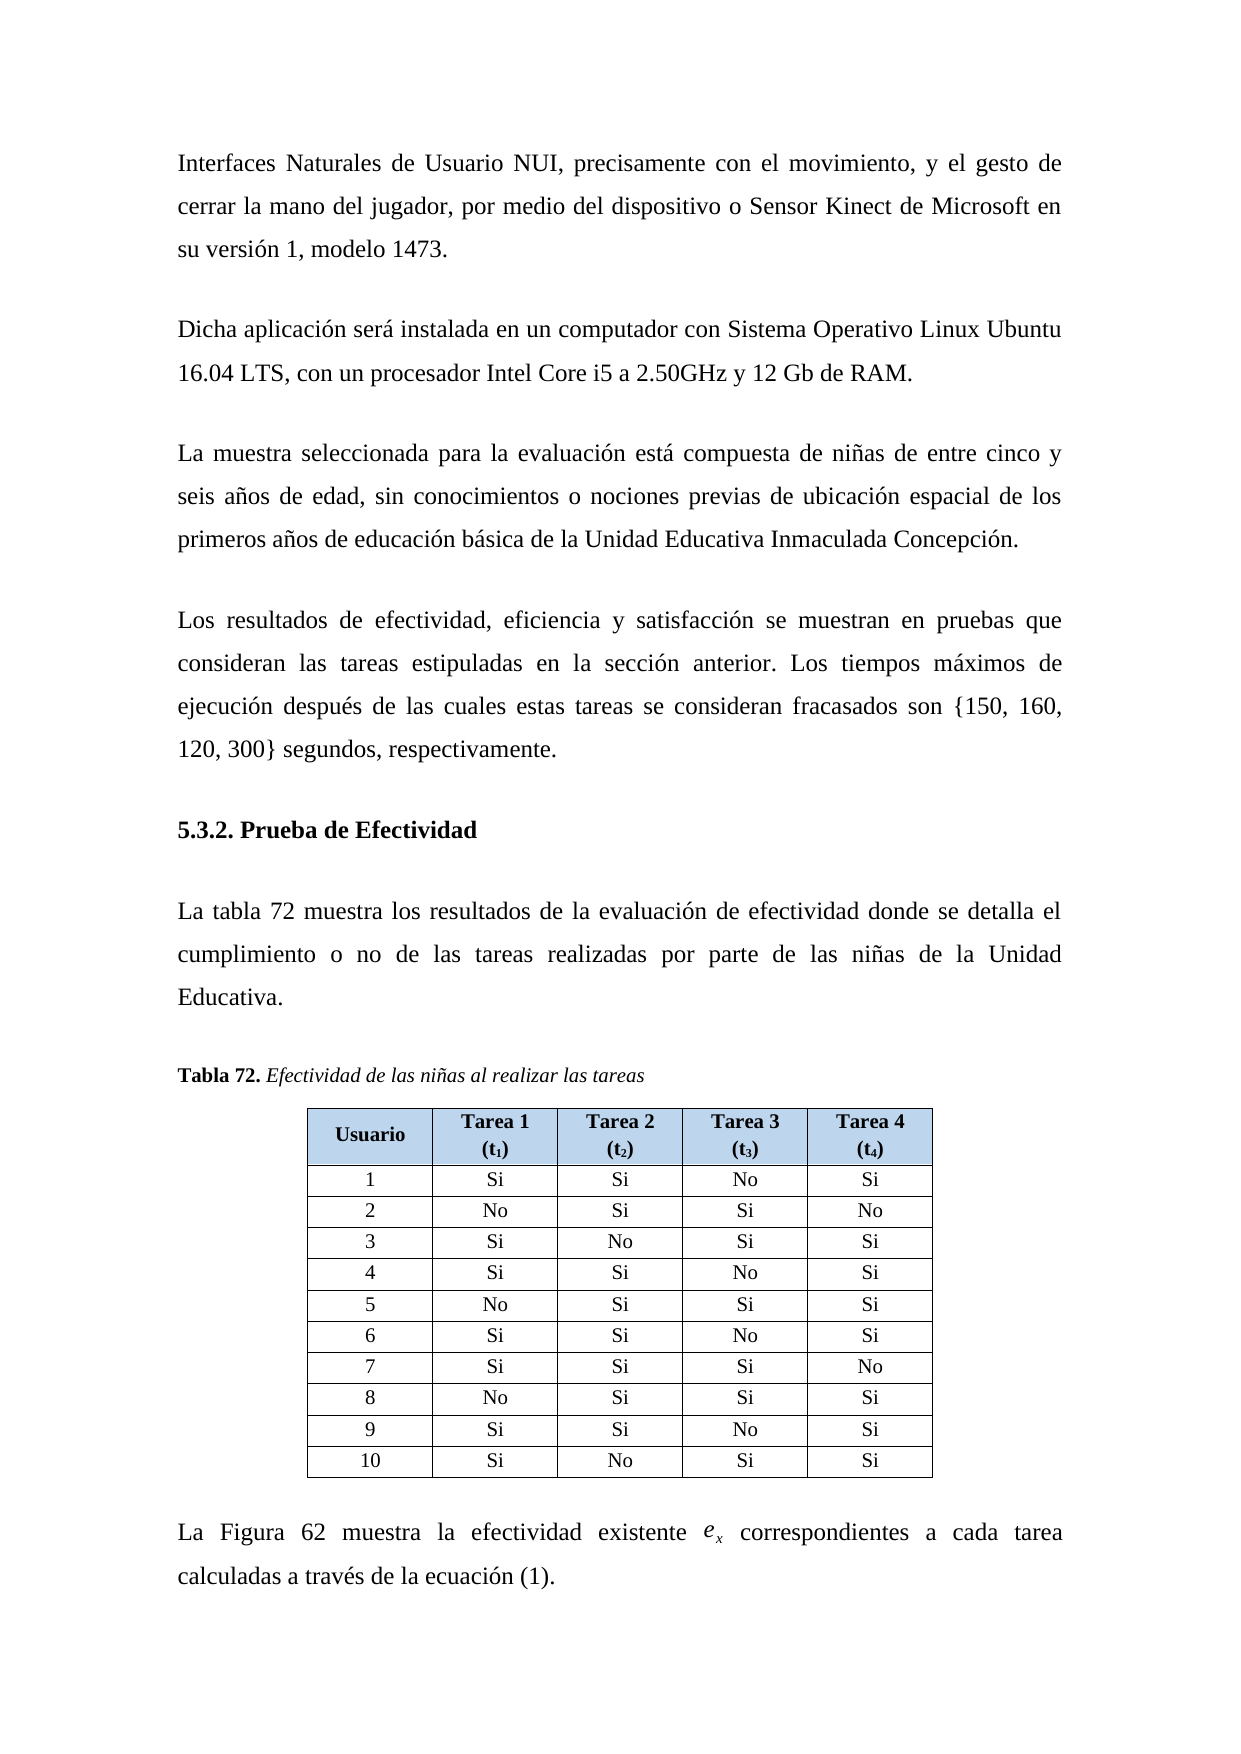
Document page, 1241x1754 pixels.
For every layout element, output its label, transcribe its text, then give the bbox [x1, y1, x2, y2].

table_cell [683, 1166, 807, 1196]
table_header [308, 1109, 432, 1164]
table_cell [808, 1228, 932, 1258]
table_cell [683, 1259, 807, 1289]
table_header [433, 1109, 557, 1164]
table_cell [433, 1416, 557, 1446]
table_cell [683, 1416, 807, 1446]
text La Figura 62 muestra la efectividad existente correspondientes a cada tarea calculadas a través de la ecuación (1). [177, 1516, 1063, 1590]
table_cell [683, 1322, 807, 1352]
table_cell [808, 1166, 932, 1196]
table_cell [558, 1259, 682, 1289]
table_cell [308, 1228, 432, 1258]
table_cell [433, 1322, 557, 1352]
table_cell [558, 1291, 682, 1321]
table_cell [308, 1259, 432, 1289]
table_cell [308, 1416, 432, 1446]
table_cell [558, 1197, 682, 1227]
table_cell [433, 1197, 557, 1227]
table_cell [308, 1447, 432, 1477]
text Los resultados de efectividad, eficiencia y satisfacción se muestran en pruebas que consideran las tareas estipuladas en la sección anterior. Los tiempos máximos de ejecución después de las cuales estas tareas se consideran fracasados son {150, 160, 120, 300} segundos, respectivamente. [177, 605, 1063, 763]
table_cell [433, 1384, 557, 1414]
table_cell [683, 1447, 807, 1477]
text Dicha aplicación será instalada en un computador con Sistema Operativo Linux Ubuntu 16.04 LTS, con un procesador Intel Core i5 a 2.50GHz y 12 Gb de RAM. [177, 314, 1063, 386]
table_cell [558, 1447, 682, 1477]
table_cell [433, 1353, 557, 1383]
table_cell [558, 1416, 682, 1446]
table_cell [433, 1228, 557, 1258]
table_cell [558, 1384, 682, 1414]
text La muestra seleccionada para la evaluación está compuesta de niñas de entre cinco y seis años de edad, sin conocimientos o nociones previas de ubicación espacial de los primeros años de educación básica de la Unidad Educativa Inmaculada Concepción. [177, 438, 1063, 553]
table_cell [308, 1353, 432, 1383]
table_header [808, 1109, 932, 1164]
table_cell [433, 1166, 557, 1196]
subtitle 5.3.2. Prueba de Efectividad [177, 815, 1063, 844]
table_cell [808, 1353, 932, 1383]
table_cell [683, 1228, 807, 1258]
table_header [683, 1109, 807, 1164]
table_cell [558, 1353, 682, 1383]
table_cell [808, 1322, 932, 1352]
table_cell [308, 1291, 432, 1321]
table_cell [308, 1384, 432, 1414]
text La tabla 72 muestra los resultados de la evaluación de efectividad donde se detalla el cumplimiento o no de las tareas realizadas por parte de las niñas de la Unidad Educativa. [177, 896, 1063, 1011]
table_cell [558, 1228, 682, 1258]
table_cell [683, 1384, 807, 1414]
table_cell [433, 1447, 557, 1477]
text Tabla 72. Efectividad de las niñas al realizar las tareas [177, 1063, 1063, 1087]
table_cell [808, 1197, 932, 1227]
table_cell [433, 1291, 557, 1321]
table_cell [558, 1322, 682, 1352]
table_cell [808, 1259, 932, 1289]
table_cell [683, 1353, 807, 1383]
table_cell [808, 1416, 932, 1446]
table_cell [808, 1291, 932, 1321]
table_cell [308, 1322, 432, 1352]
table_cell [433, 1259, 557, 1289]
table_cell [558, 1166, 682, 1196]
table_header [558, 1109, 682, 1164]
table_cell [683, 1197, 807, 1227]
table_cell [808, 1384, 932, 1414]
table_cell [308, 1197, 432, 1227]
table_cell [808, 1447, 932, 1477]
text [177, 148, 1063, 263]
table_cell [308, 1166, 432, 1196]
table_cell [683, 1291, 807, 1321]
